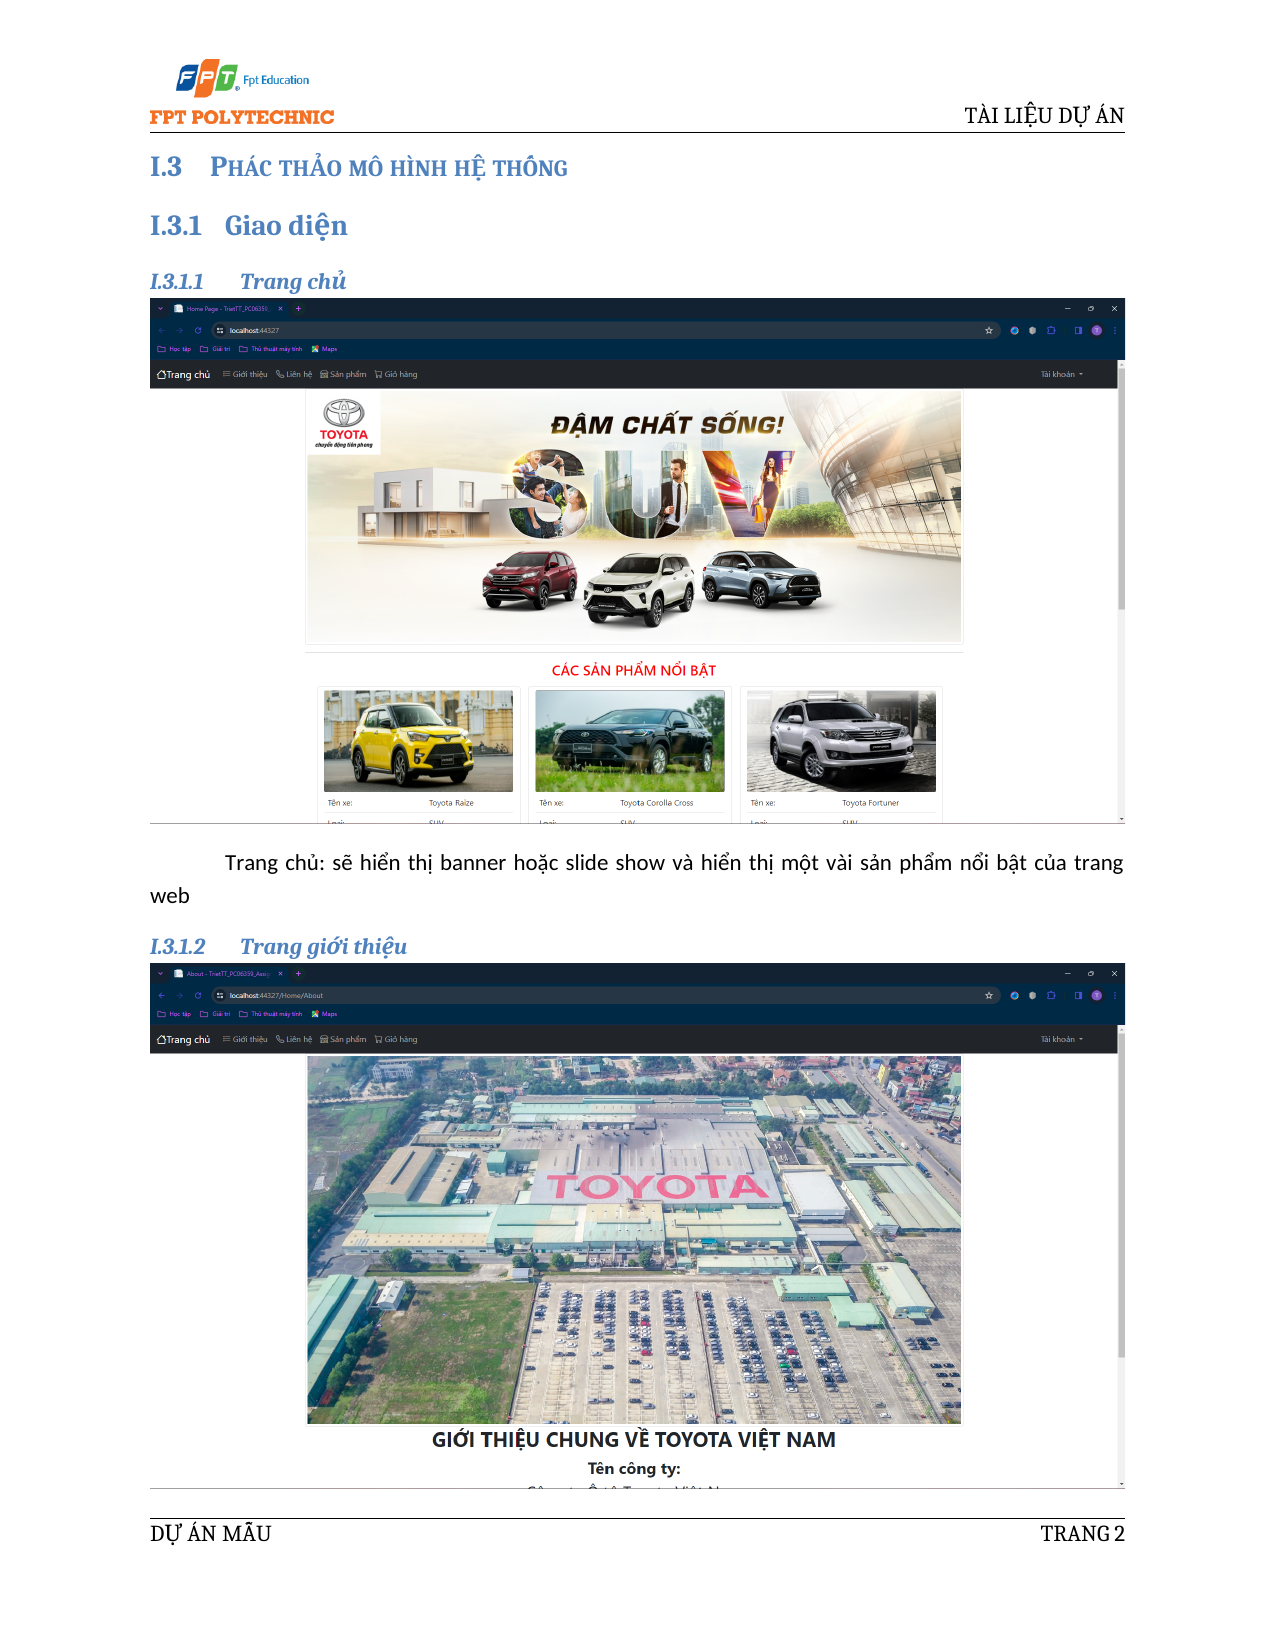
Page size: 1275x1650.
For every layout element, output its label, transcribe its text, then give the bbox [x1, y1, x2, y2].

subtitle Trang chủ [150, 269, 1125, 295]
picture [150, 298, 1125, 824]
picture [150, 59, 336, 124]
picture [150, 963, 1125, 1489]
text Trang chủ: sẽ hiển thị banner hoặc slide show và hiển thị một vài sản phẩm nổi bật của trang web [150, 848, 1125, 909]
subtitle Phác thảo mô hình hệ thống [150, 150, 1125, 183]
subtitle Trang giới thiệu [150, 934, 1125, 960]
subtitle Giao diện [150, 209, 1125, 243]
